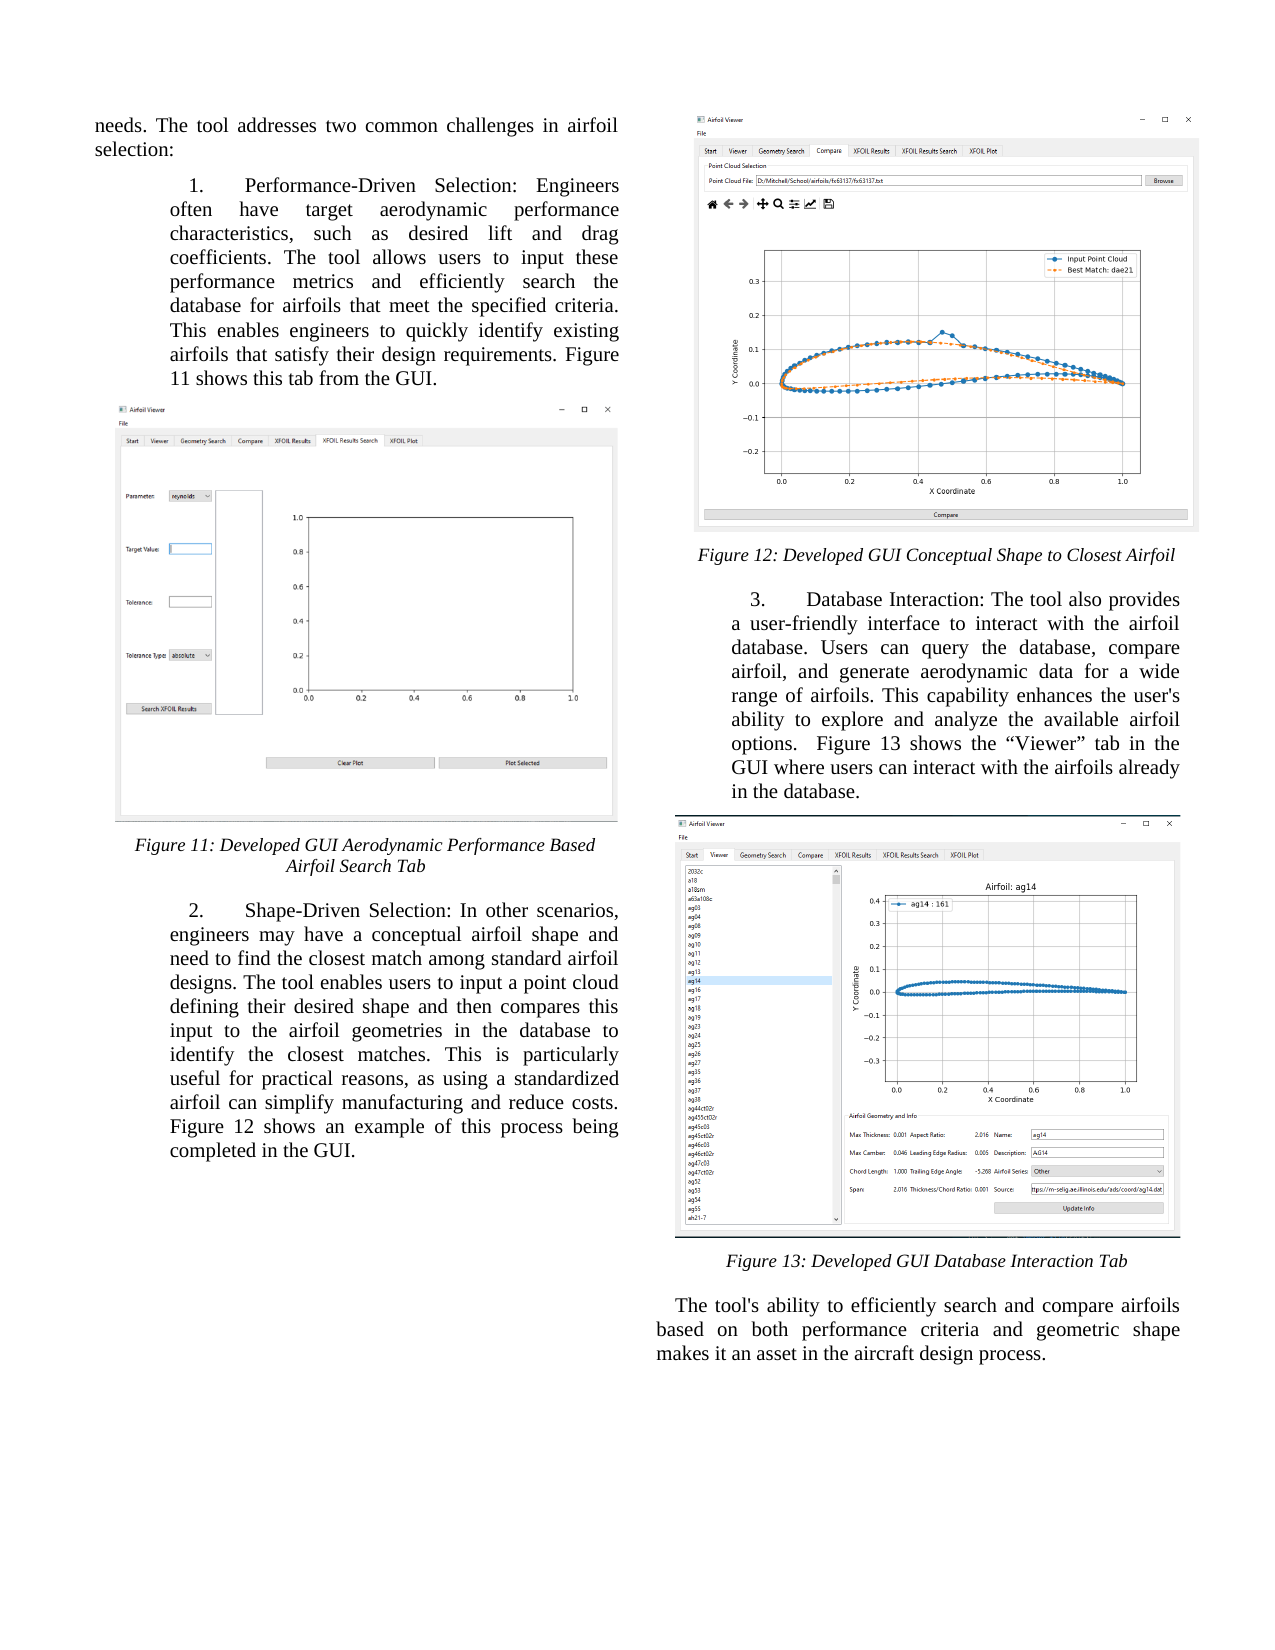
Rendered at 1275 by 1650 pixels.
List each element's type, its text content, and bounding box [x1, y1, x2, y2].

picture [675, 815, 1181, 1238]
picture [115, 402, 618, 822]
text Figure 13: Developed GUI Database Interaction Tab [656, 1250, 1181, 1272]
text Figure 11: Developed GUI Aerodynamic Performance Based Airfoil Search Tab [94, 834, 619, 877]
list Shape-Driven Selection: In other scenarios, engineers may have a conceptual airfoil shape and need to find the closest match among standard airfoil designs. The tool enables users to input a point cloud defining their desired shape and then compares this input to the airfoil geometries in the database to identify the closest matches. This is particularly useful for practical reasons, as using a standardized airfoil can simplify manufacturing and reduce costs. Figure 12 shows an example of this process being completed in the GUI. [169, 898, 619, 1162]
picture [693, 112, 1200, 532]
list Database Interaction: The tool also provides a user-friendly interface to interact with the airfoil database. Users can query the database, compare airfoil, and generate aerodynamic data for a wide range of airfoils. This capability enhances the user's ability to explore and analyze the available airfoil options. Figure 13 shows the “Viewer” tab in the GUI where users can interact with the airfoils already in the database. [731, 586, 1181, 803]
text Figure 12: Developed GUI Conceptual Shape to Closest Airfoil [694, 544, 1181, 566]
list Performance-Driven Selection: Engineers often have target aerodynamic performance characteristics, such as desired lift and drag coefficients. The tool allows users to input these performance metrics and efficiently search the database for airfoils that meet the specified criteria. This enables engineers to quickly identify existing airfoils that satisfy their design requirements. Figure 11 shows this tab from the GUI. [169, 173, 619, 390]
text The tool's ability to efficiently search and compare airfoils based on both performance criteria and geometric shape makes it an asset in the aircraft design process. [656, 1293, 1181, 1365]
